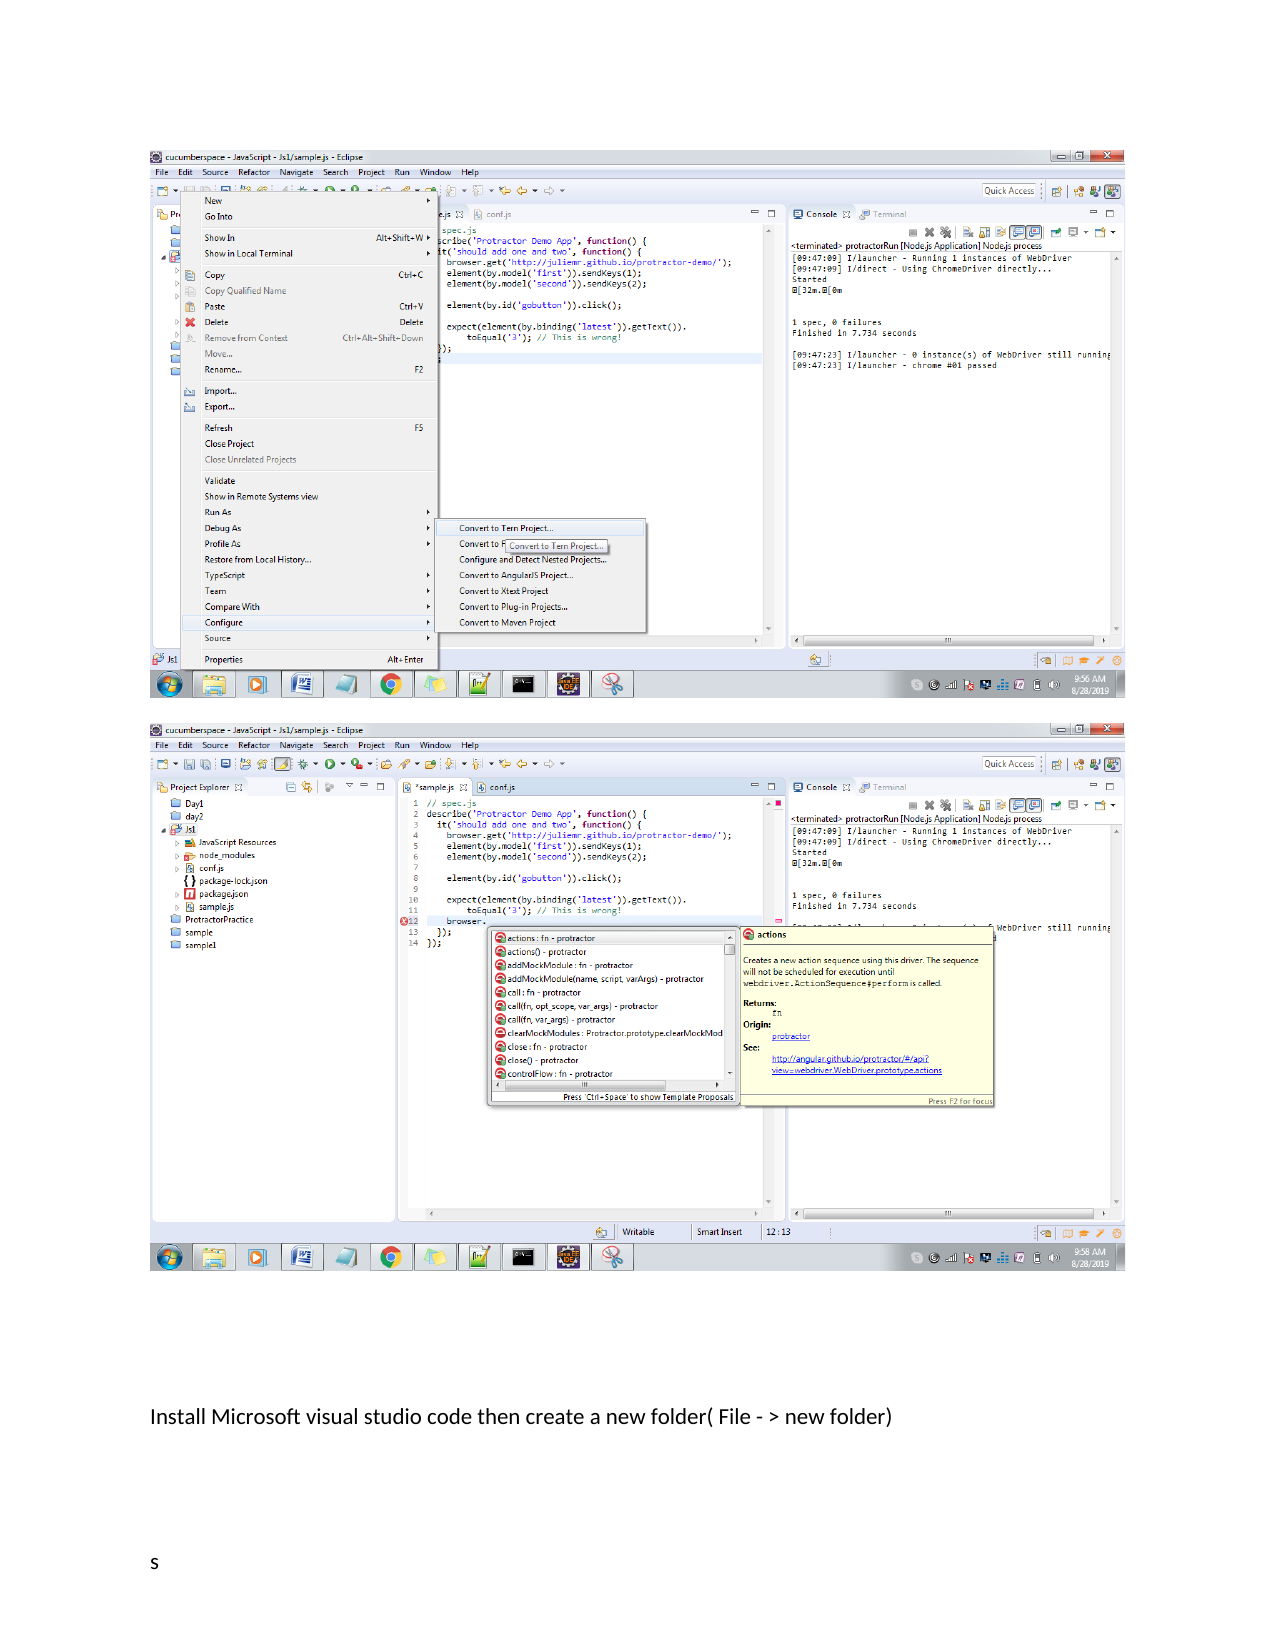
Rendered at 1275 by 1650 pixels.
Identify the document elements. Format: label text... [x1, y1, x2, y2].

picture [150, 723, 1125, 1271]
text Install Microsoft visual studio code then create a new folder( File - > new folder) [150, 1402, 1125, 1430]
picture [150, 150, 1125, 698]
